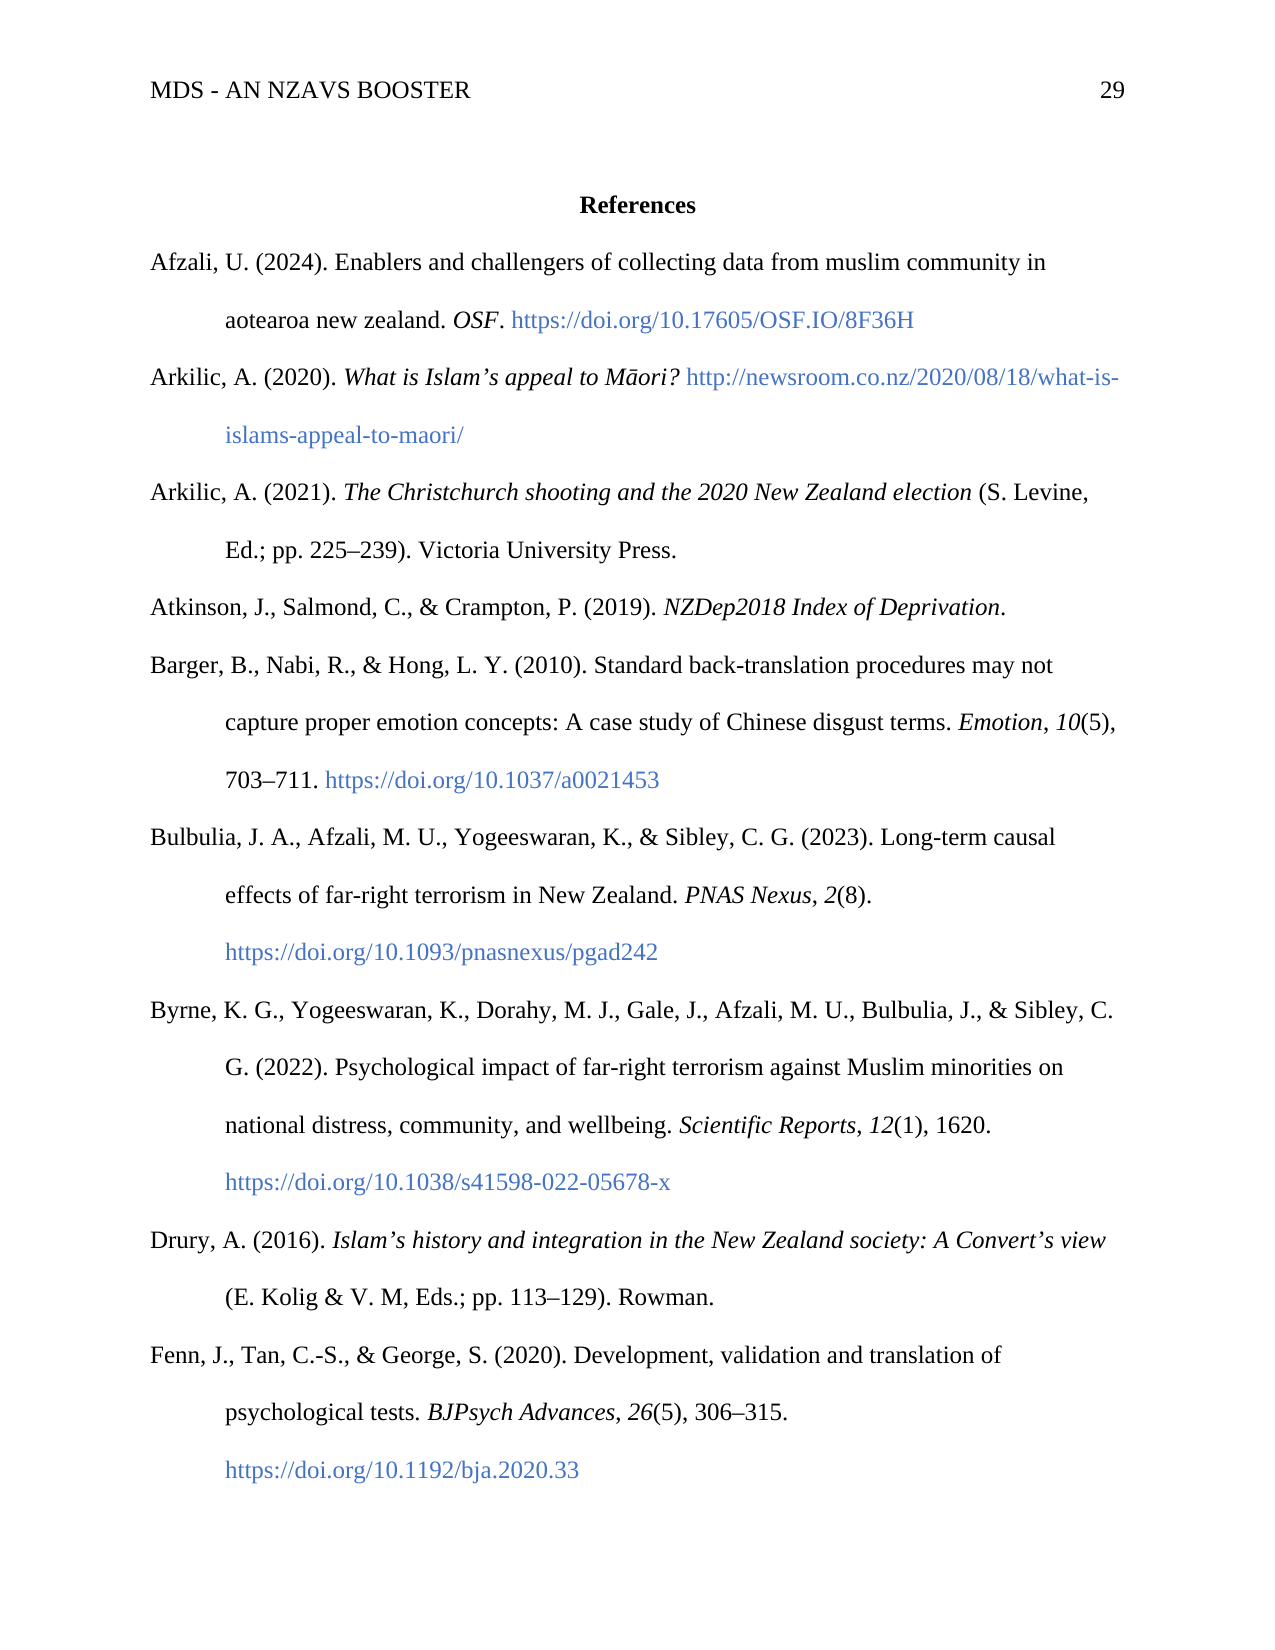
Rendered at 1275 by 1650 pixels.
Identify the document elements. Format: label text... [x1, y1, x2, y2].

subtitle References [150, 190, 1125, 219]
text Byrne, K. G., Yogeeswaran, K., Dorahy, M. J., Gale, J., Afzali, M. U., Bulbulia, J., & Sibley, C. G. (2022). Psychological impact of far-right terrorism against Muslim minorities on national distress, community, and wellbeing. Scientific Reports, 12(1), 1620. https://doi.org/10.1038/s41598-022-05678-x [150, 995, 1125, 1196]
text Arkilic, A. (2021). The Christchurch shooting and the 2020 New Zealand election (S. Levine, Ed.; pp. 225–239). Victoria University Press. [150, 477, 1125, 564]
text Afzali, U. (2024). Enablers and challengers of collecting data from muslim community in aotearoa new zealand. OSF. https://doi.org/10.17605/OSF.IO/8F36H [150, 247, 1125, 334]
text Barger, B., Nabi, R., & Hong, L. Y. (2010). Standard back-translation procedures may not capture proper emotion concepts: A case study of Chinese disgust terms. Emotion, 10(5), 703–711. https://doi.org/10.1037/a0021453 [150, 650, 1125, 794]
text Drury, A. (2016). Islam’s history and integration in the New Zealand society: A Convert’s view (E. Kolig & V. M, Eds.; pp. 113–129). Rowman. [150, 1225, 1125, 1311]
text Fenn, J., Tan, C.-S., & George, S. (2020). Development, validation and translation of psychological tests. BJPsych Advances, 26(5), 306–315. https://doi.org/10.1192/bja.2020.33 [150, 1340, 1125, 1484]
text Atkinson, J., Salmond, C., & Crampton, P. (2019). NZDep2018 Index of Deprivation. [150, 592, 1125, 621]
text Bulbulia, J. A., Afzali, M. U., Yogeeswaran, K., & Sibley, C. G. (2023). Long-term causal effects of far-right terrorism in New Zealand. PNAS Nexus, 2(8). https://doi.org/10.1093/pnasnexus/pgad242 [150, 822, 1125, 966]
text Arkilic, A. (2020). What is Islam’s appeal to Māori? http://newsroom.co.nz/2020/08/18/what-is-islams-appeal-to-maori/ [150, 362, 1125, 449]
